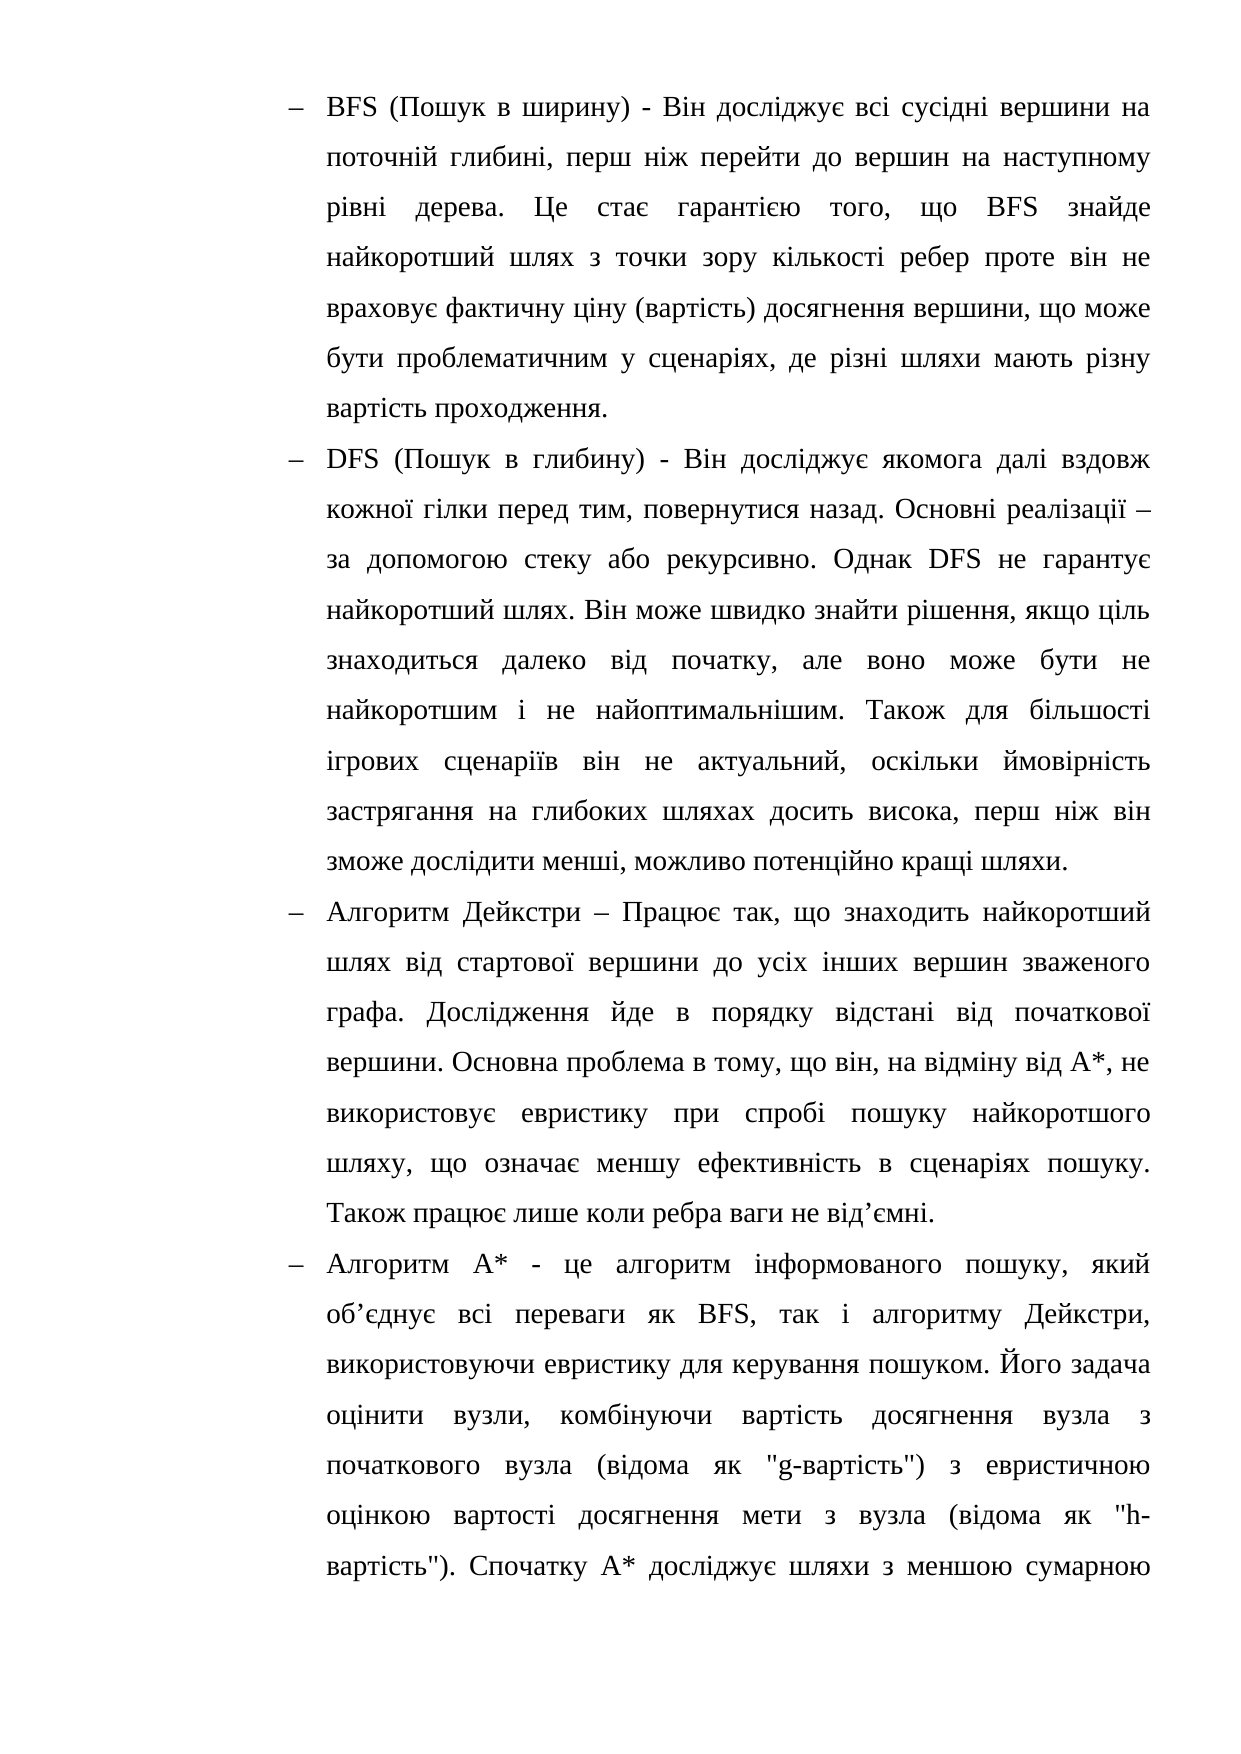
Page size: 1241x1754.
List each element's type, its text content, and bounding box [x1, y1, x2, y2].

list Алгоритм Дейкстри – Працює так, що знаходить найкоротший шлях від стартової вершини до усіх інших вершин зваженого графа. Дослідження йде в порядку відстані від початкової вершини. Основна проблема в тому, що він, на відміну від А*, не використовує евристику при спробі пошуку найкоротшого шляху, що означає меншу ефективність в сценаріях пошуку. Також працює лише коли ребра ваги не від’ємні. [288, 894, 1152, 1229]
list BFS (Пошук в ширину) - Він досліджує всі сусідні вершини на поточній глибині, перш ніж перейти до вершин на наступному рівні дерева. Це стає гарантією того, що BFS знайде найкоротший шлях з точки зору кількості ребер проте він не враховує фактичну ціну (вартість) досягнення вершини, що може бути проблематичним у сценаріях, де різні шляхи мають різну вартість проходження. [288, 89, 1152, 424]
list DFS (Пошук в глибину) - Він досліджує якомога далі вздовж кожної гілки перед тим, повернутися назад. Основні реалізації – за допомогою стеку або рекурсивно. Однак DFS не гарантує найкоротший шлях. Він може швидко знайти рішення, якщо ціль знаходиться далеко від початку, але воно може бути не найкоротшим і не найоптимальнішим. Також для більшості ігрових сценаріїв він не актуальний, оскільки ймовірність застрягання на глибоких шляхах досить висока, перш ніж він зможе дослідити менші, можливо потенційно кращі шляхи. [288, 441, 1152, 877]
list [288, 1246, 1152, 1581]
